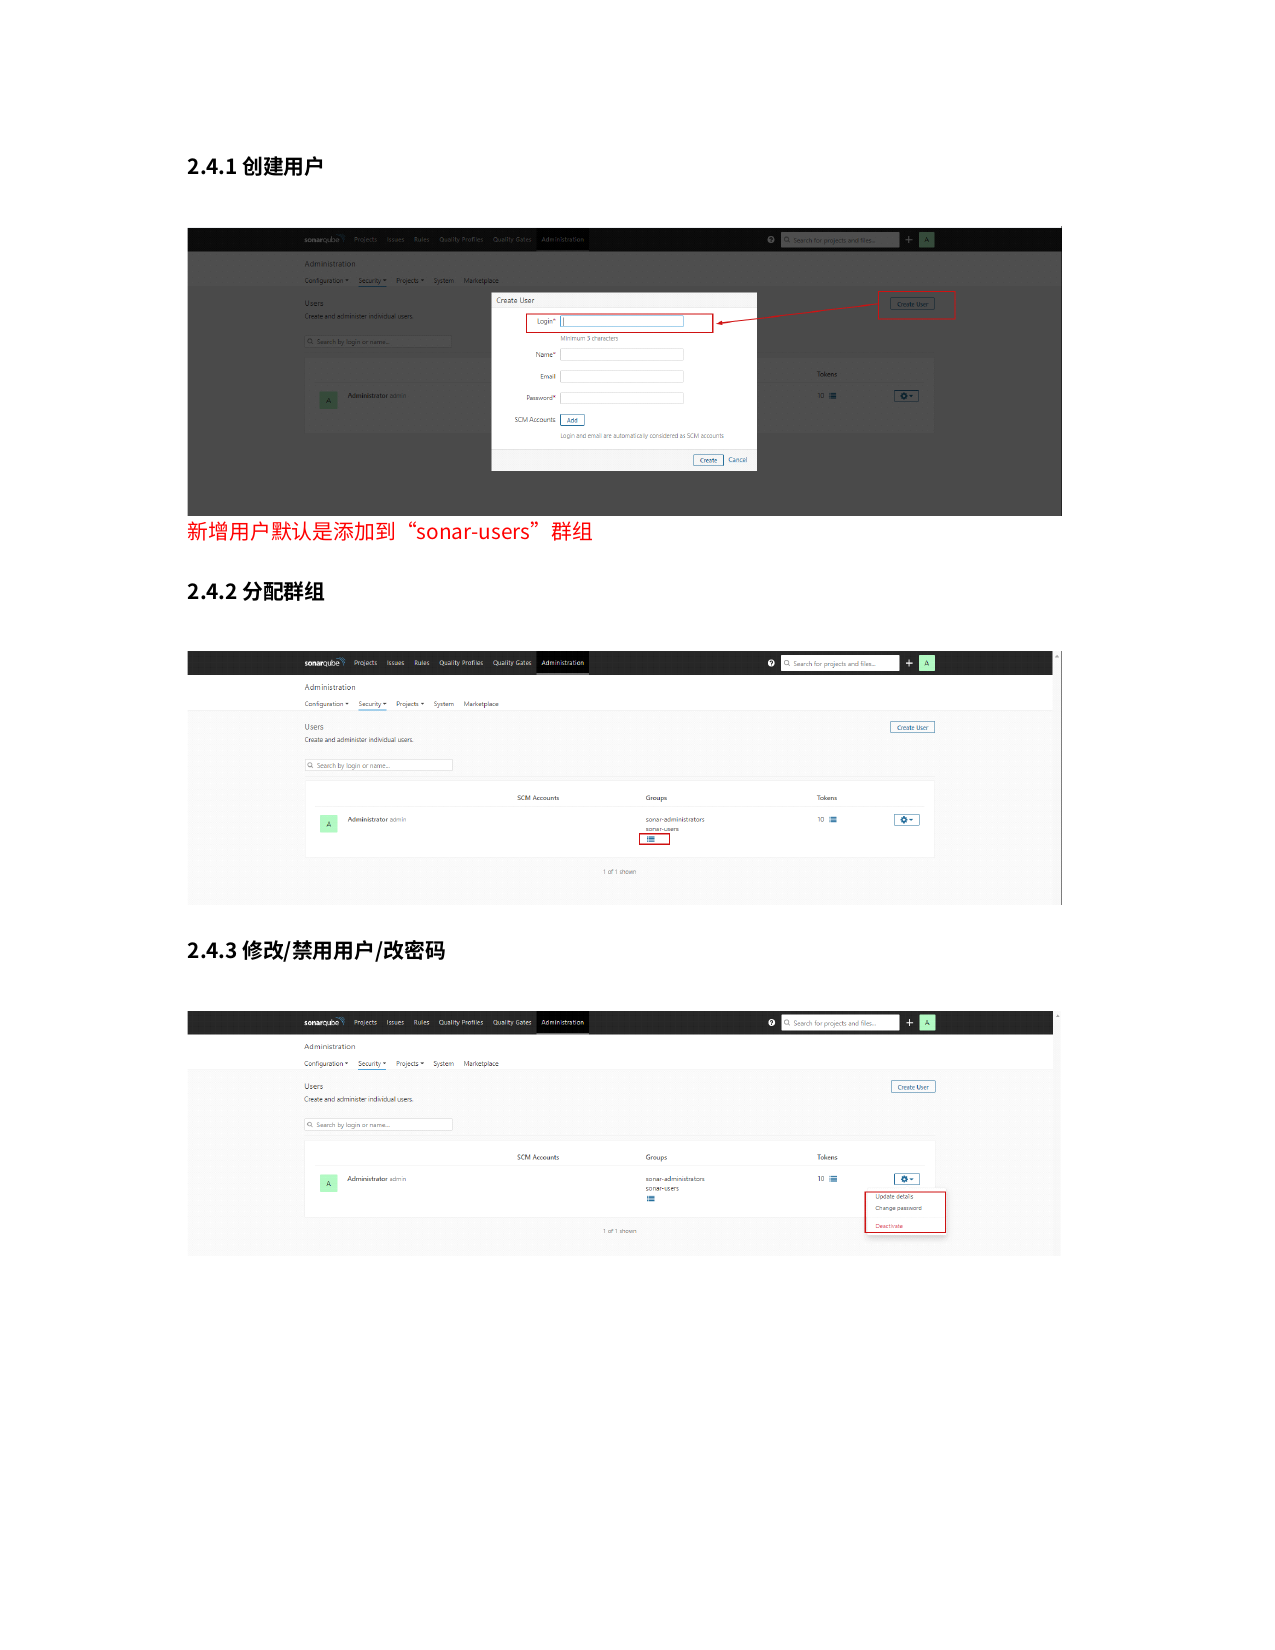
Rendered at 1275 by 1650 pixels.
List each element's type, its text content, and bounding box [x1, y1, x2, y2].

picture [187, 651, 1062, 905]
text 2.4.1创建用户 [187, 150, 1087, 180]
picture [187, 1011, 1061, 1256]
text 2.4.2分配群组 [187, 575, 1087, 605]
picture [187, 226, 1062, 516]
text 新增用户默认是添加到“sonar-users”群组 [187, 515, 1087, 545]
text 2.4.3修改/禁用用户/改密码 [187, 934, 1087, 965]
